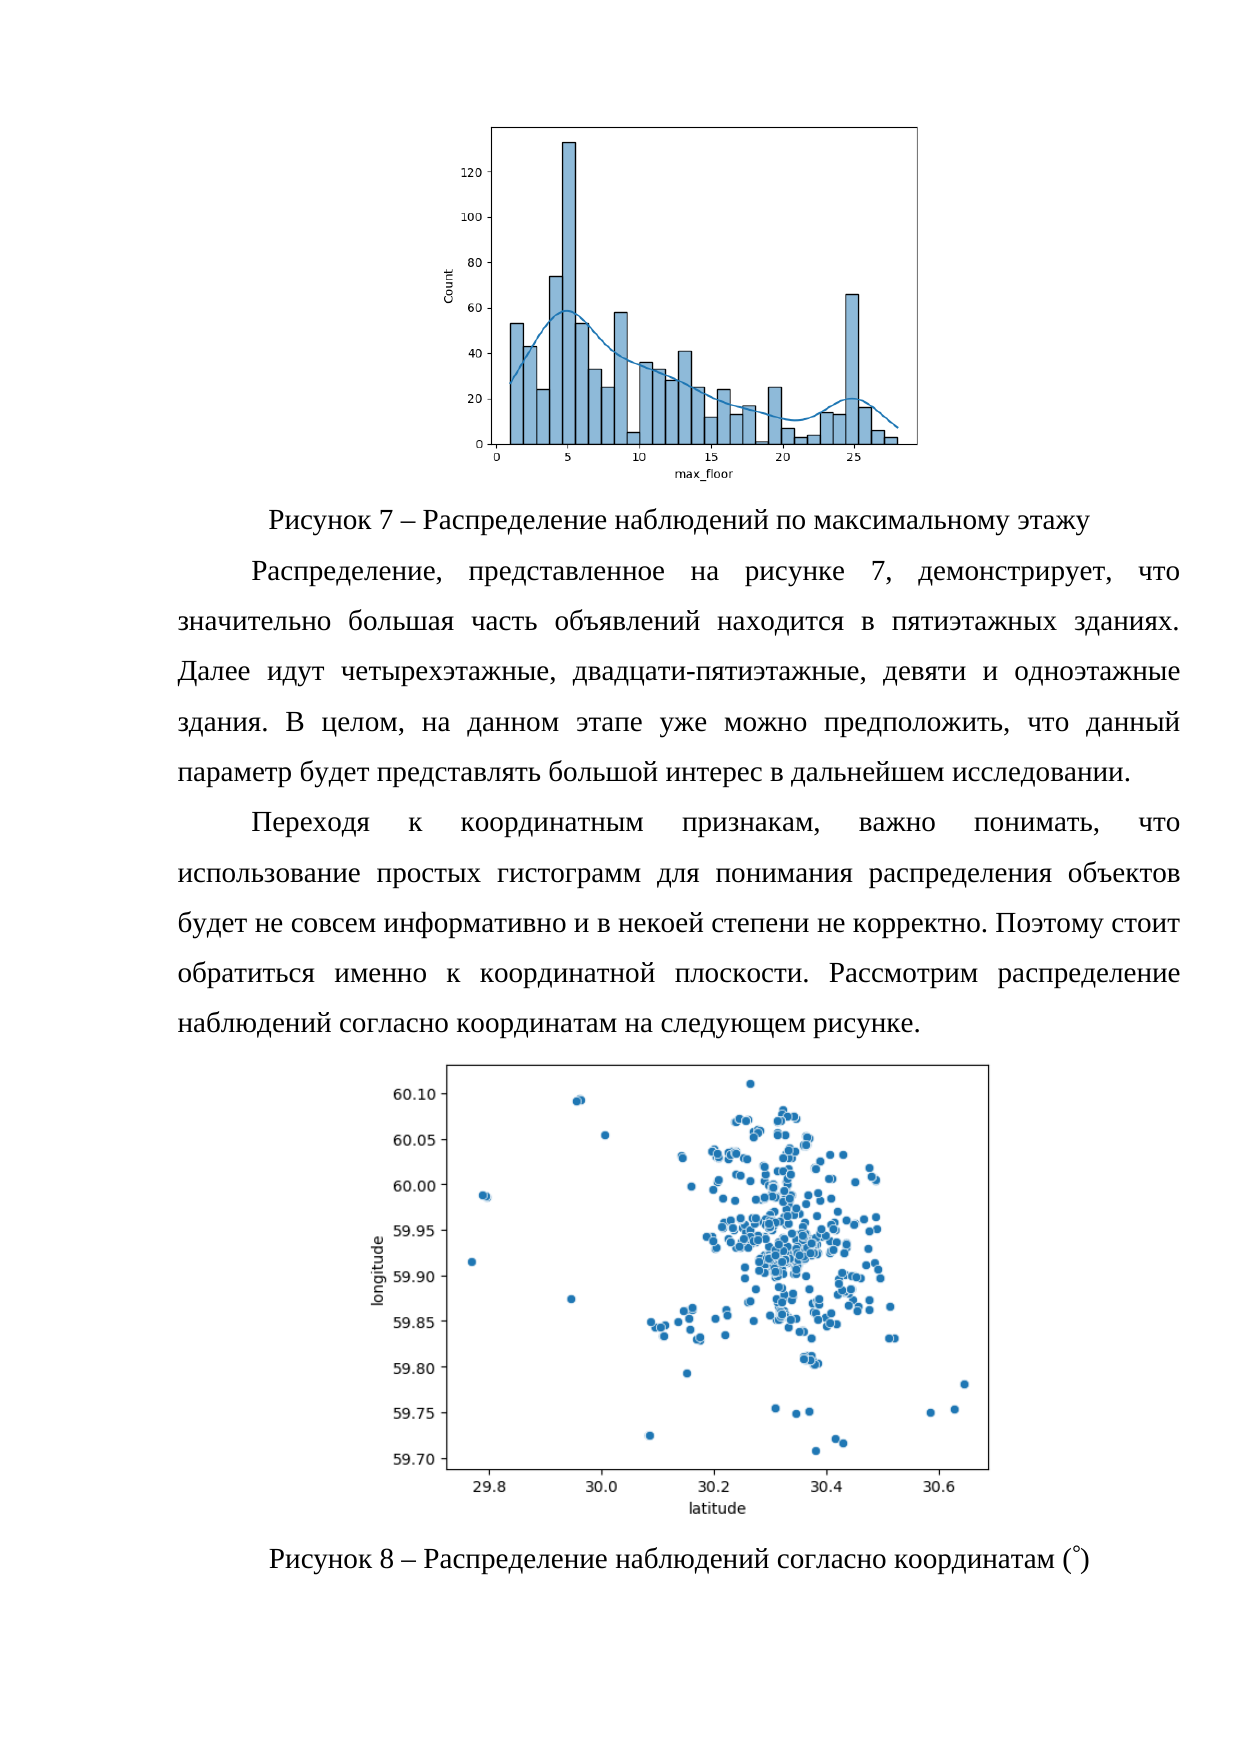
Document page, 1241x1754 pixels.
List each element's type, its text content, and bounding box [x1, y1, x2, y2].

text Рисунок 8 – Распределение наблюдений согласно координатам () [177, 1541, 1181, 1574]
text Рисунок 7 – Распределение наблюдений по максимальному этажу [177, 502, 1181, 536]
text Переходя к координатным признакам, важно понимать, что использование простых гистограмм для понимания распределения объектов будет не совсем информативно и в некоей степени не корректно. Поэтому стоит обратиться именно к координатной плоскости. Рассмотрим распределение наблюдений согласно координатам на следующем рисунке. [177, 804, 1181, 1039]
picture [360, 1056, 998, 1527]
picture [434, 118, 924, 489]
text Распределение, представленное на рисунке 7, демонстрирует, что значительно большая часть объявлений находится в пятиэтажных зданиях. Далее идут четырехэтажные, двадцати-пятиэтажные, девяти и одноэтажные здания. В целом, на данном этапе уже можно предположить, что данный параметр будет представлять большой интерес в дальнейшем исследовании. [177, 553, 1181, 788]
